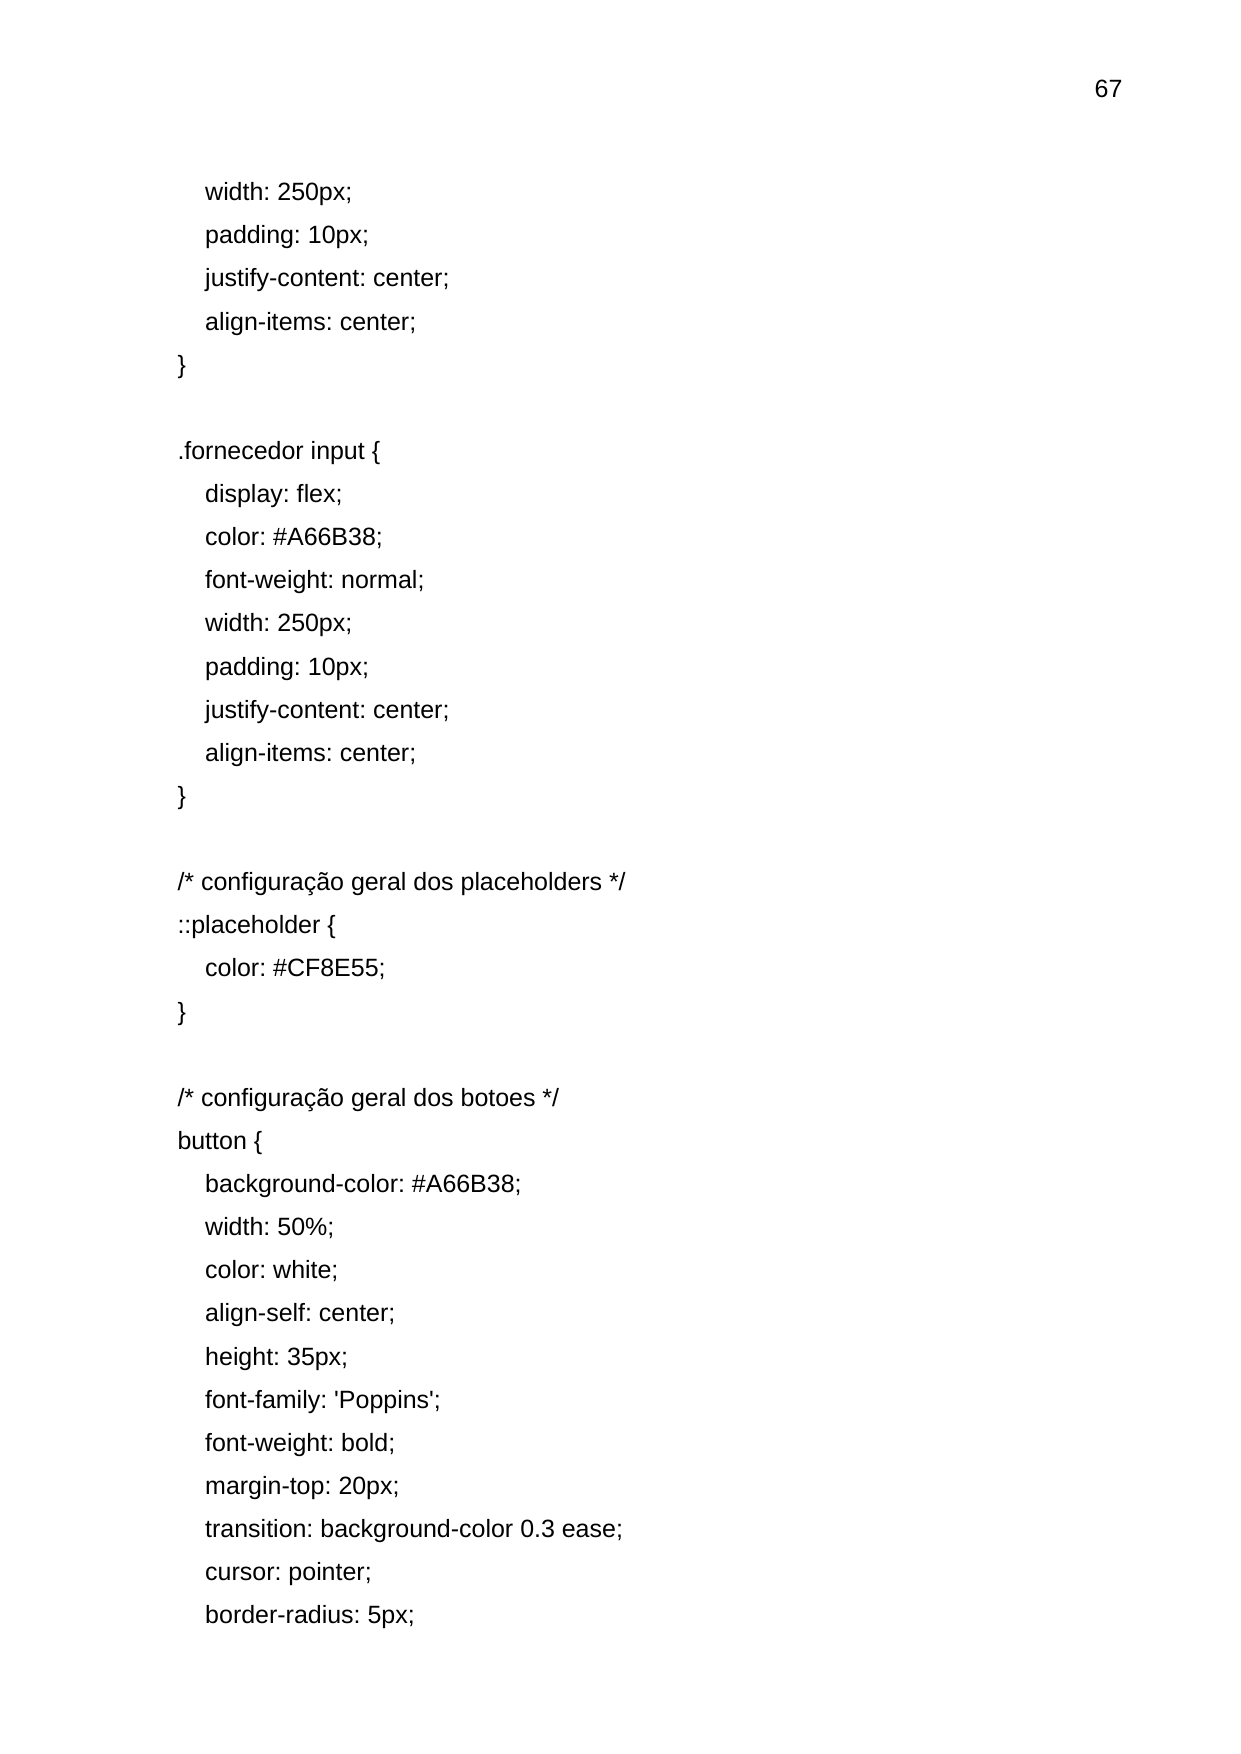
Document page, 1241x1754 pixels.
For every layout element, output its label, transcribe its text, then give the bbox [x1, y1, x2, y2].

text font-family: 'Poppins'; [177, 1385, 1122, 1413]
text padding: 10px; [177, 652, 1122, 680]
text button { [177, 1126, 1122, 1155]
text margin-top: 20px; [177, 1471, 1122, 1500]
text } [177, 781, 1122, 810]
text color: white; [177, 1255, 1122, 1284]
text width: 50%; [177, 1212, 1122, 1241]
text cursor: pointer; [177, 1557, 1122, 1586]
text .fornecedor input { [177, 436, 1122, 465]
text color: #A66B38; [177, 522, 1122, 551]
text height: 35px; [177, 1342, 1122, 1370]
text width: 250px; [177, 177, 1122, 206]
text align-self: center; [177, 1298, 1122, 1327]
text } [177, 997, 1122, 1025]
text border-radius: 5px; [177, 1600, 1122, 1629]
text align-items: center; [177, 307, 1122, 335]
text display: flex; [177, 479, 1122, 508]
text } [177, 350, 1122, 378]
text padding: 10px; [177, 220, 1122, 249]
text transition: background-color 0.3 ease; [177, 1514, 1122, 1543]
text ::placeholder { [177, 910, 1122, 939]
text width: 250px; [177, 608, 1122, 637]
text color: #CF8E55; [177, 953, 1122, 982]
text justify-content: center; [177, 263, 1122, 292]
text font-weight: bold; [177, 1428, 1122, 1457]
text background-color: #A66B38; [177, 1169, 1122, 1198]
text align-items: center; [177, 738, 1122, 767]
text justify-content: center; [177, 695, 1122, 723]
text /* configuração geral dos botoes */ [177, 1083, 1122, 1112]
text /* configuração geral dos placeholders */ [177, 867, 1122, 896]
text font-weight: normal; [177, 565, 1122, 594]
